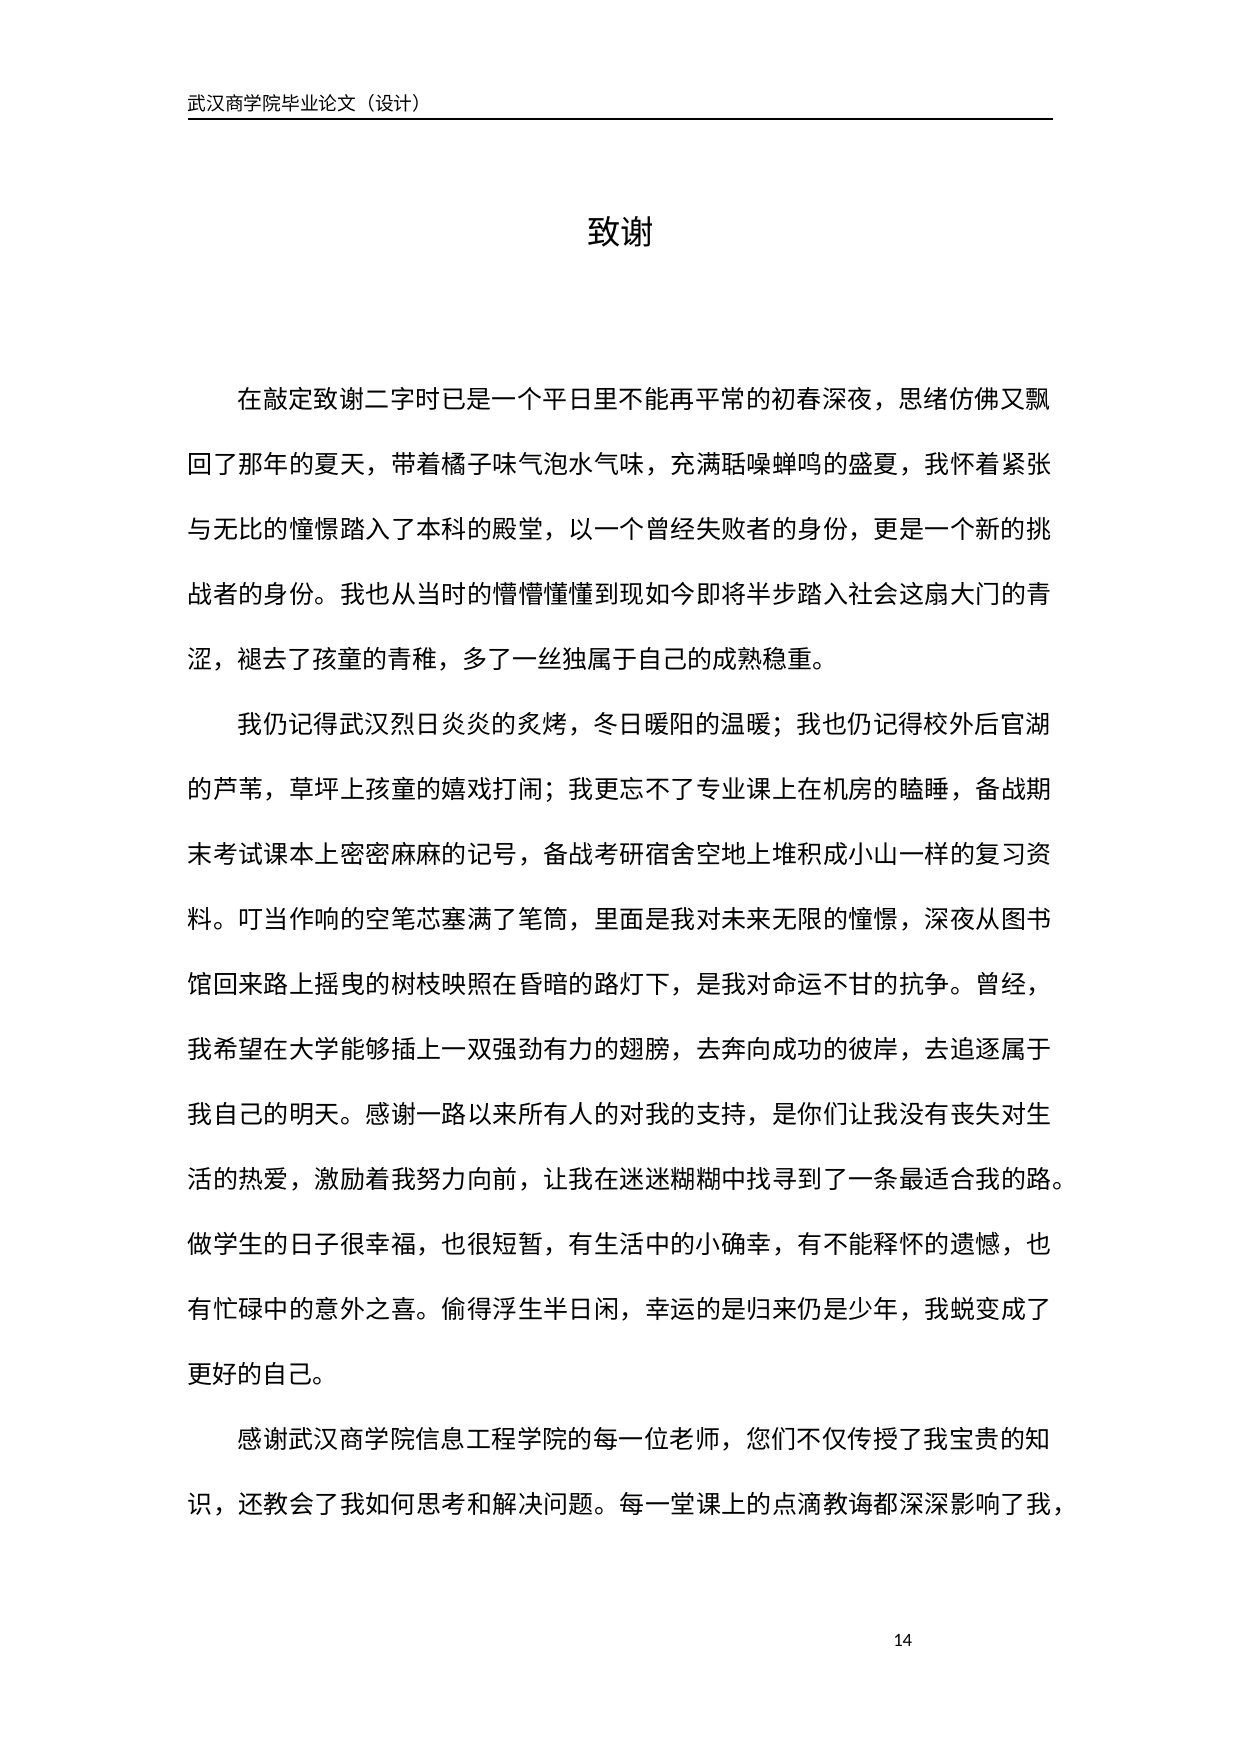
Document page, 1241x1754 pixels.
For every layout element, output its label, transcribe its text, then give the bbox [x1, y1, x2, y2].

text 在敲定致谢二字时已是一个平日里不能再平常的初春深夜，思绪仿佛又飘回了那年的夏天，带着橘子味气泡水气味，充满聒噪蝉鸣的盛夏，我怀着紧张与无比的憧憬踏入了本科的殿堂，以一个曾经失败者的身份，更是一个新的挑战者的身份。我也从当时的懵懵懂懂到现如今即将半步踏入社会这扇大门的青涩，褪去了孩童的青稚，多了一丝独属于自己的成熟稳重。 [187, 365, 1053, 690]
text 我仍记得武汉烈日炎炎的炙烤，冬日暖阳的温暖；我也仍记得校外后官湖的芦苇，草坪上孩童的嬉戏打闹；我更忘不了专业课上在机房的瞌睡，备战期末考试课本上密密麻麻的记号，备战考研宿舍空地上堆积成小山一样的复习资料。叮当作响的空笔芯塞满了笔筒，里面是我对未来无限的憧憬，深夜从图书馆回来路上摇曳的树枝映照在昏暗的路灯下，是我对命运不甘的抗争。曾经，我希望在大学能够插上一双强劲有力的翅膀，去奔向成功的彼岸，去追逐属于我自己的明天。感谢一路以来所有人的对我的支持，是你们让我没有丧失对生活的热爱，激励着我努力向前，让我在迷迷糊糊中找寻到了一条最适合我的路。做学生的日子很幸福，也很短暂，有生活中的小确幸，有不能释怀的遗憾，也有忙碌中的意外之喜。偷得浮生半日闲，幸运的是归来仍是少年，我蜕变成了更好的自己。 [187, 690, 1053, 1405]
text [187, 1405, 1053, 1535]
subtitle 致谢 [187, 197, 1053, 262]
